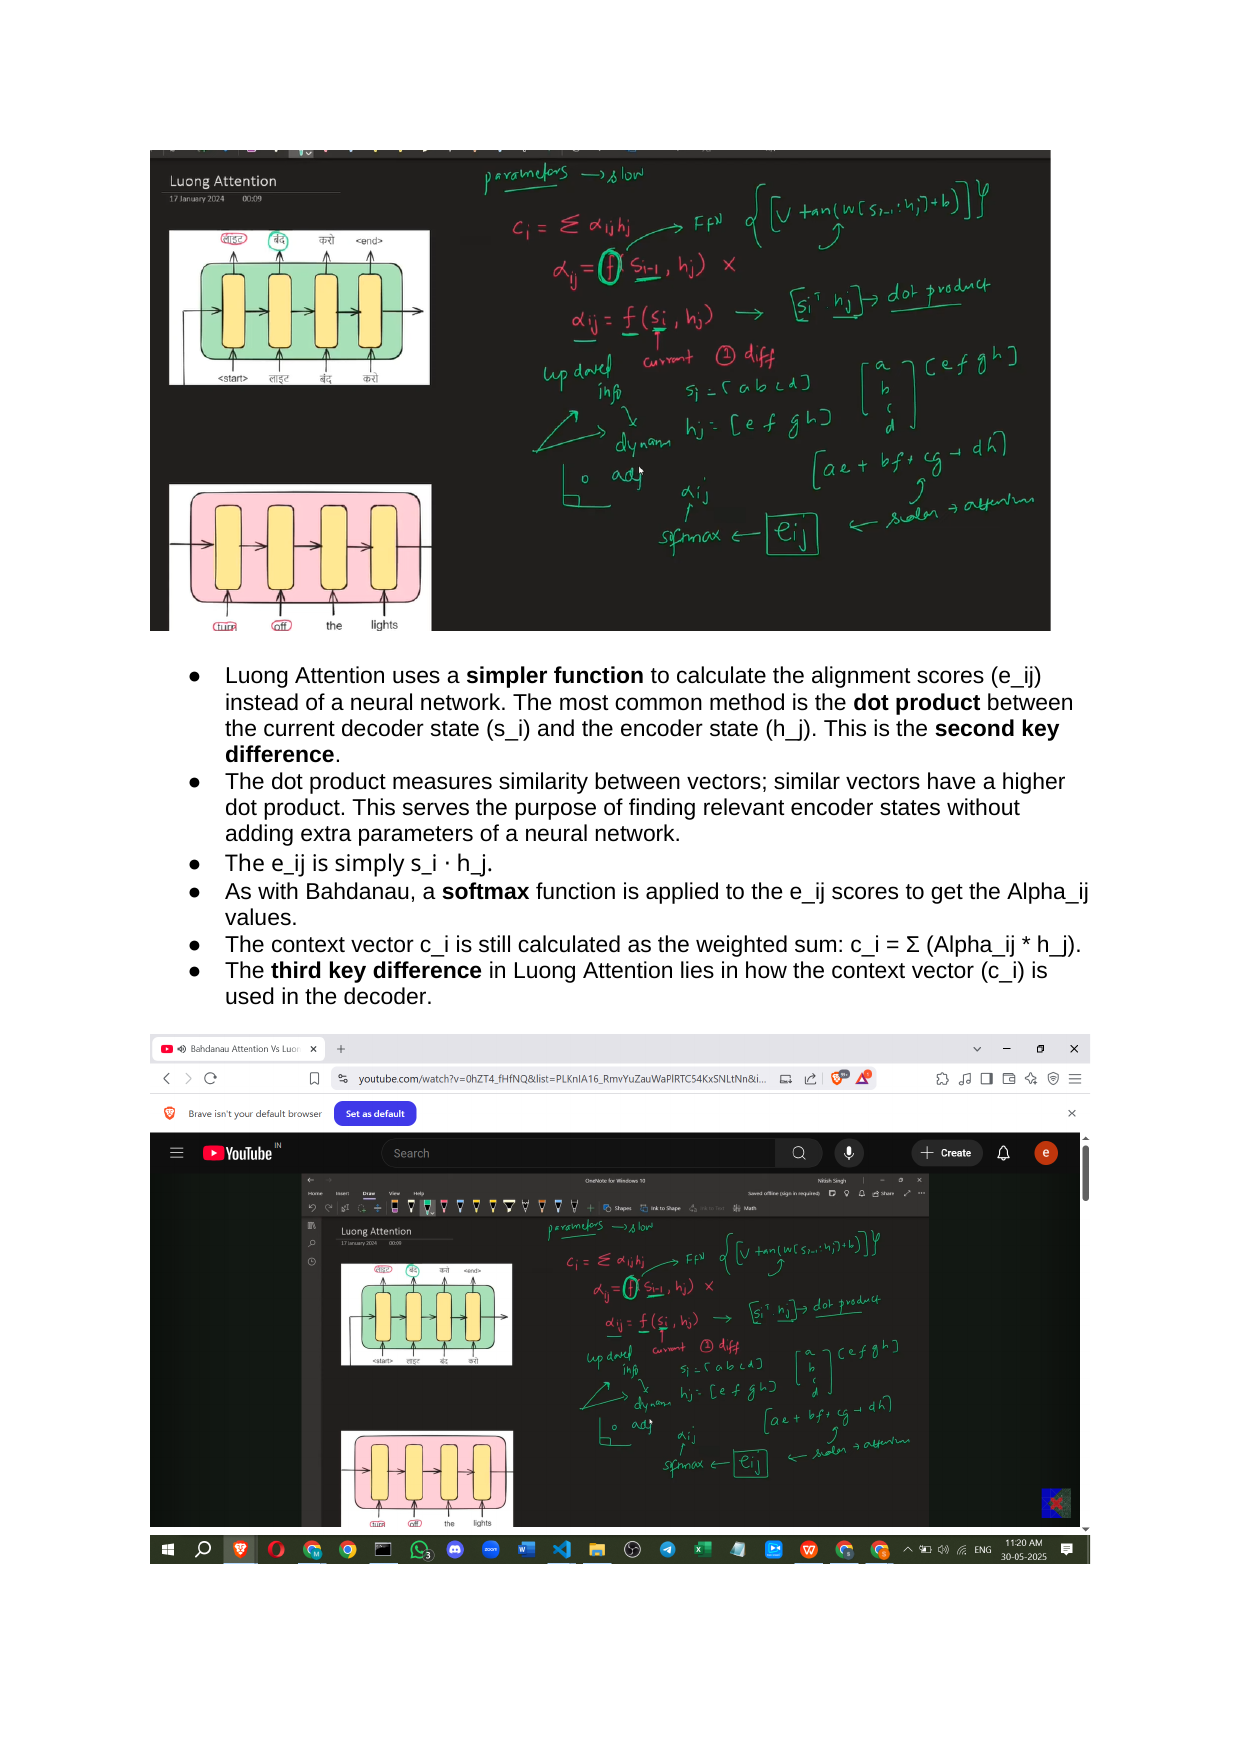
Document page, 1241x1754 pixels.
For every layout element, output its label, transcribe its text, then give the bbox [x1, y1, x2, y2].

list The third key difference in Luong Attention lies in how the context vector (c_i) is used in the decoder. [187, 957, 1090, 1010]
list The context vector c_i is still calculated as the weighted sum: c_i = Σ (Alpha_ij * h_j). [187, 931, 1090, 957]
list Luong Attention uses a simpler function to calculate the alignment scores (e_ij) instead of a neural network. The most common method is the dot product between the current decoder state (s_i) and the encoder state (h_j). This is the second key difference. [187, 662, 1090, 768]
picture [150, 150, 1051, 638]
list The e_ij is simply s_i ⋅ h_j. [187, 847, 1090, 878]
list The dot product measures similarity between vectors; similar vectors have a higher dot product. This serves the purpose of finding relevant encoder states without adding extra parameters of a neural network. [187, 768, 1090, 847]
picture [150, 1034, 1091, 1564]
list As with Bahdanau, a softmax function is applied to the e_ij scores to get the Alpha_ij values. [187, 878, 1090, 931]
